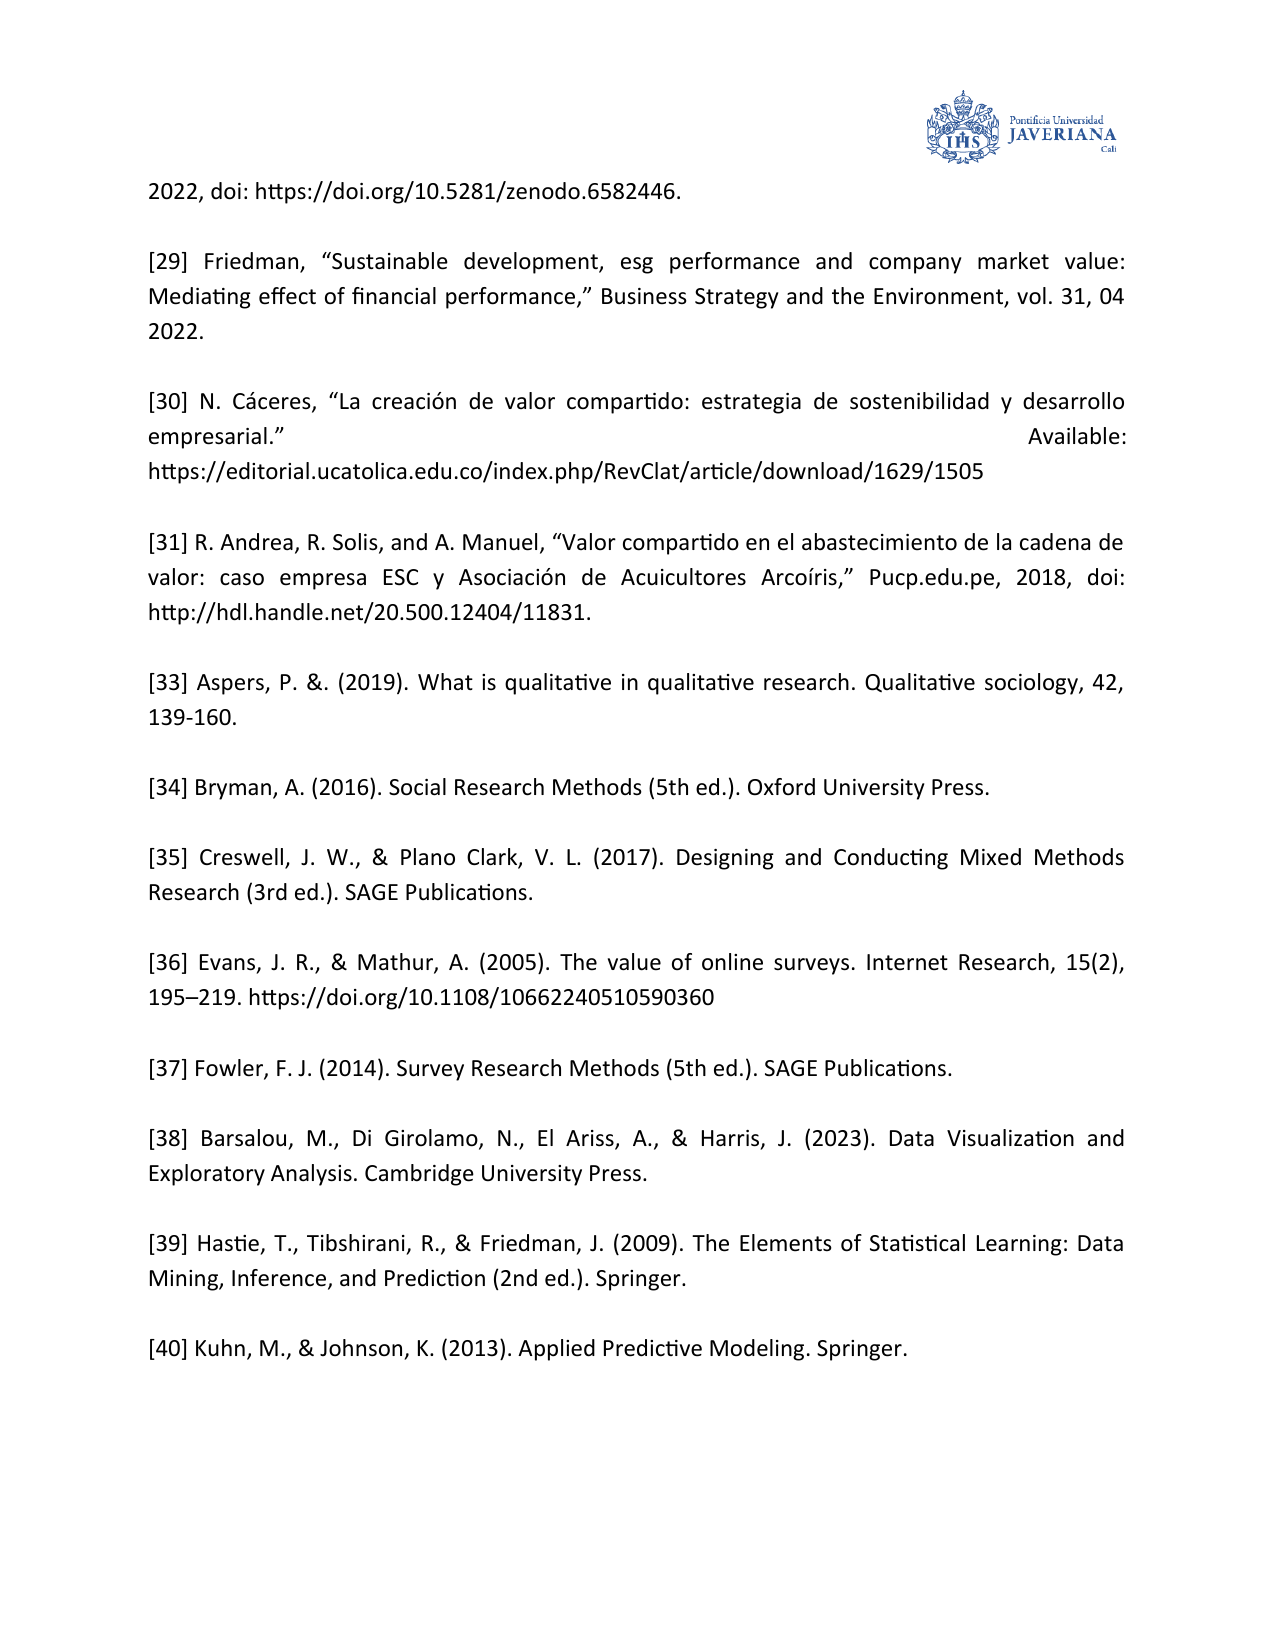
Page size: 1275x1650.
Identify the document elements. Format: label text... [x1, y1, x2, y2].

text [35] Creswell, J. W., & Plano Clark, V. L. (2017). Designing and Conducting Mixed Methods Research (3rd ed.). SAGE Publications. [148, 841, 1127, 907]
text [40] Kuhn, M., & Johnson, K. (2013). Applied Predictive Modeling. Springer. [148, 1332, 1127, 1363]
text [29] Friedman, “Sustainable development, esg performance and company market value: Mediating effect of financial performance,” Business Strategy and the Environment, vol. 31, 04 2022. [148, 245, 1127, 346]
picture [917, 78, 1125, 175]
text [30] N. Cáceres, “La creación de valor compartido: estrategia de sostenibilidad y desarrollo empresarial.” Available: https://editorial.ucatolica.edu.co/index.php/RevClat/article/download/1629/1505 [148, 385, 1127, 486]
text [39] Hastie, T., Tibshirani, R., & Friedman, J. (2009). The Elements of Statistical Learning: Data Mining, Inference, and Prediction (2nd ed.). Springer. [148, 1227, 1127, 1293]
text [38] Barsalou, M., Di Girolamo, N., El Ariss, A., & Harris, J. (2023). Data Visualization and Exploratory Analysis. Cambridge University Press. [148, 1122, 1127, 1187]
text [31] R. Andrea, R. Solis, and A. Manuel, “Valor compartido en el abastecimiento de la cadena de valor: caso empresa ESC y Asociación de Acuicultores Arcoíris,” Pucp.edu.pe, 2018, doi: http://hdl.handle.net/20.500.12404/11831. [148, 526, 1127, 626]
text [33] Aspers, P. &. (2019). What is qualitative in qualitative research. Qualitative sociology, 42, 139-160. [148, 666, 1127, 731]
text [34] Bryman, A. (2016). Social Research Methods (5th ed.). Oxford University Press. [148, 771, 1127, 802]
text [37] Fowler, F. J. (2014). Survey Research Methods (5th ed.). SAGE Publications. [148, 1052, 1127, 1082]
text [36] Evans, J. R., & Mathur, A. (2005). The value of online surveys. Internet Research, 15(2), 195–219. https://doi.org/10.1108/10662240510590360 [148, 946, 1127, 1012]
